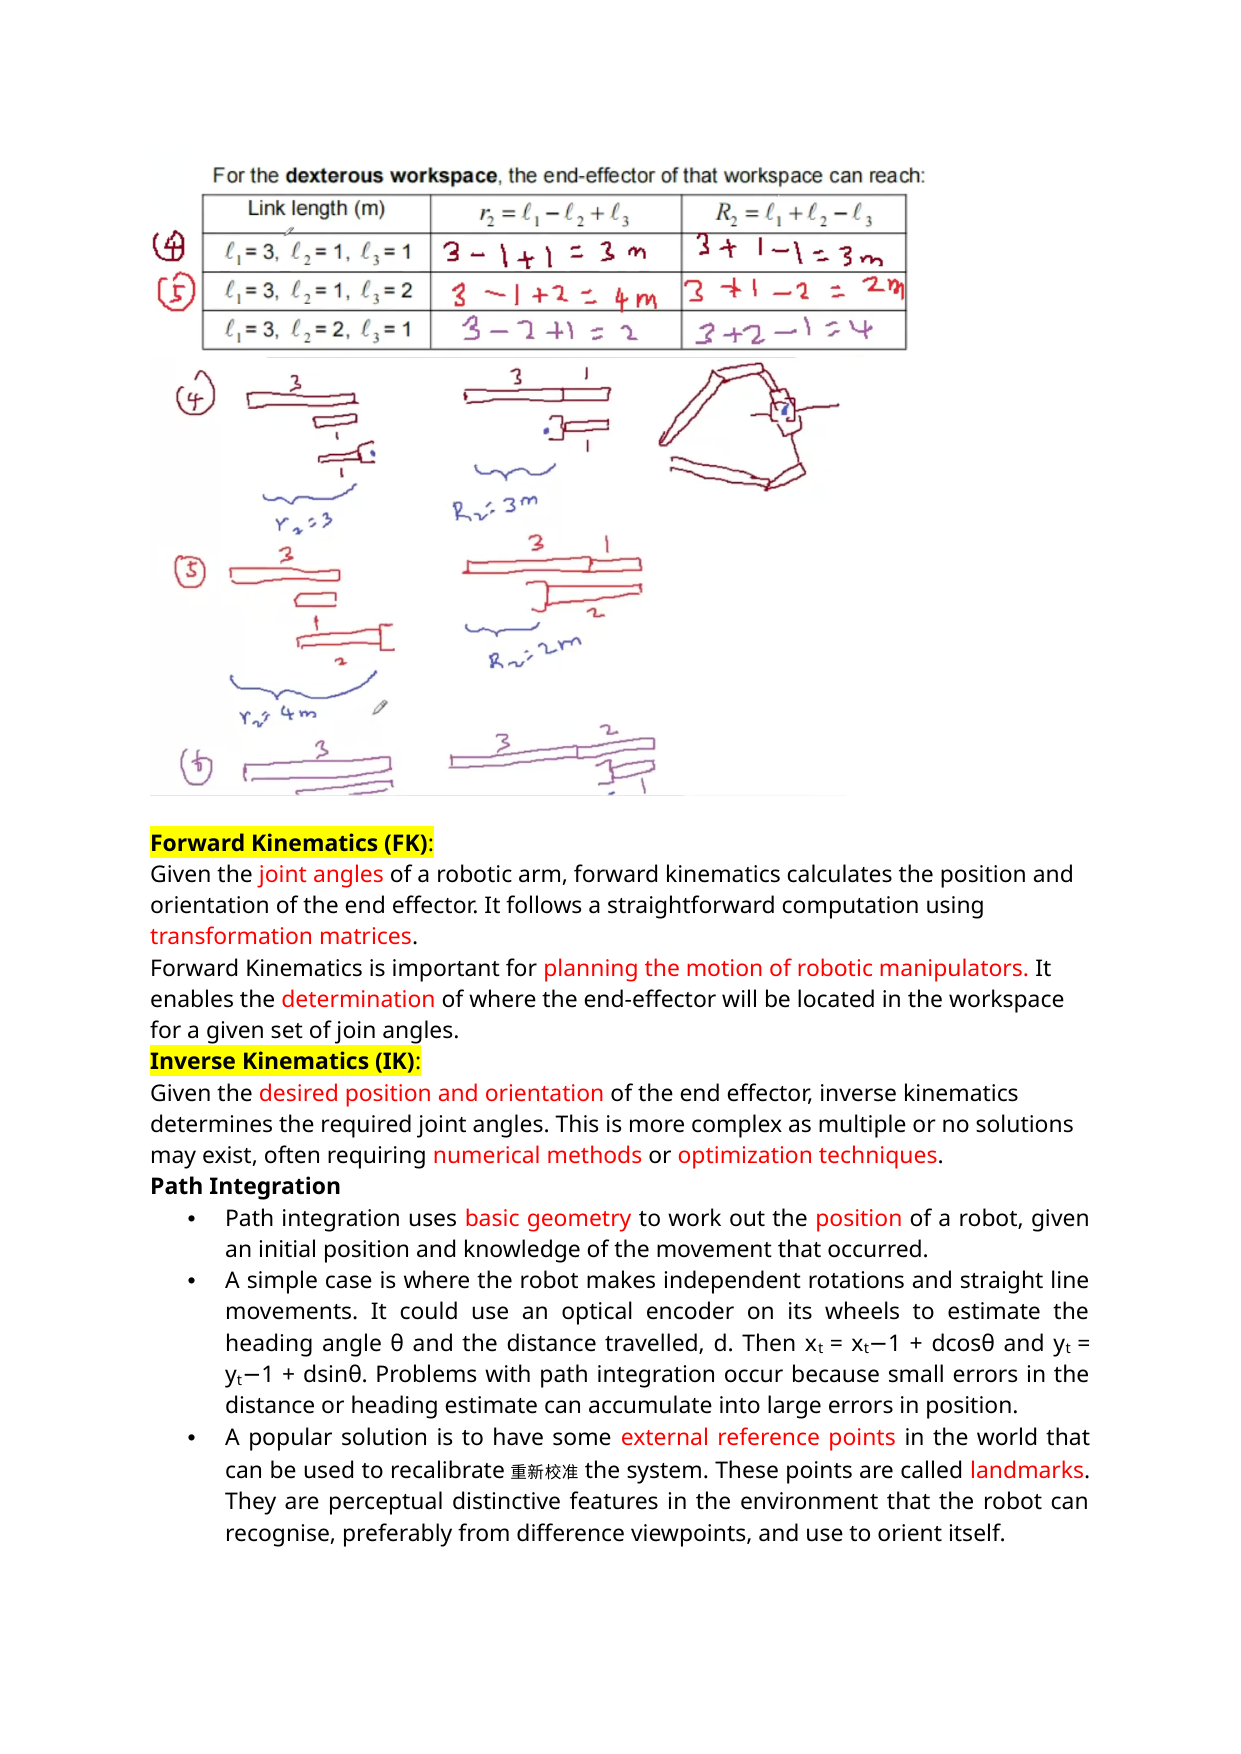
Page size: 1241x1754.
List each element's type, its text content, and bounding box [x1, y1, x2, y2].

text Inverse Kinematics (IK): Given the desired position and orientation of the end effector, inverse kinematics determines the required joint angles. This is more complex as multiple or no solutions may exist, often requiring numerical methods or optimization techniques. [150, 1045, 1090, 1170]
list A simple case is where the robot makes independent rotations and straight line movements. It could use an optical encoder on its wheels to estimate the heading angle θ and the distance travelled, d. Then xt = xt−1 + dcosθ and yt = yt−1 + dsinθ. Problems with path integration occur because small errors in the distance or heading estimate can accumulate into large errors in position. [187, 1264, 1090, 1421]
text Forward Kinematics is important for planning the motion of robotic manipulators. It enables the determination of where the end-effector will be located in the workspace for a given set of join angles. [150, 951, 1090, 1045]
text Forward Kinematics (FK): Given the joint angles of a robotic arm, forward kinematics calculates the position and orientation of the end effector. It follows a straightforward computation using transformation matrices. [150, 826, 1090, 951]
list A popular solution is to have some external reference points in the world that can be used to recalibrate重新校准 the system. These points are called landmarks. They are perceptual distinctive features in the environment that the robot can recognise, preferably from difference viewpoints, and use to orient itself. [187, 1421, 1090, 1548]
text Path Integration [150, 1170, 1090, 1201]
list Path integration uses basic geometry to work out the position of a robot, given an initial position and knowledge of the movement that occurred. [187, 1201, 1090, 1264]
picture [150, 150, 930, 796]
